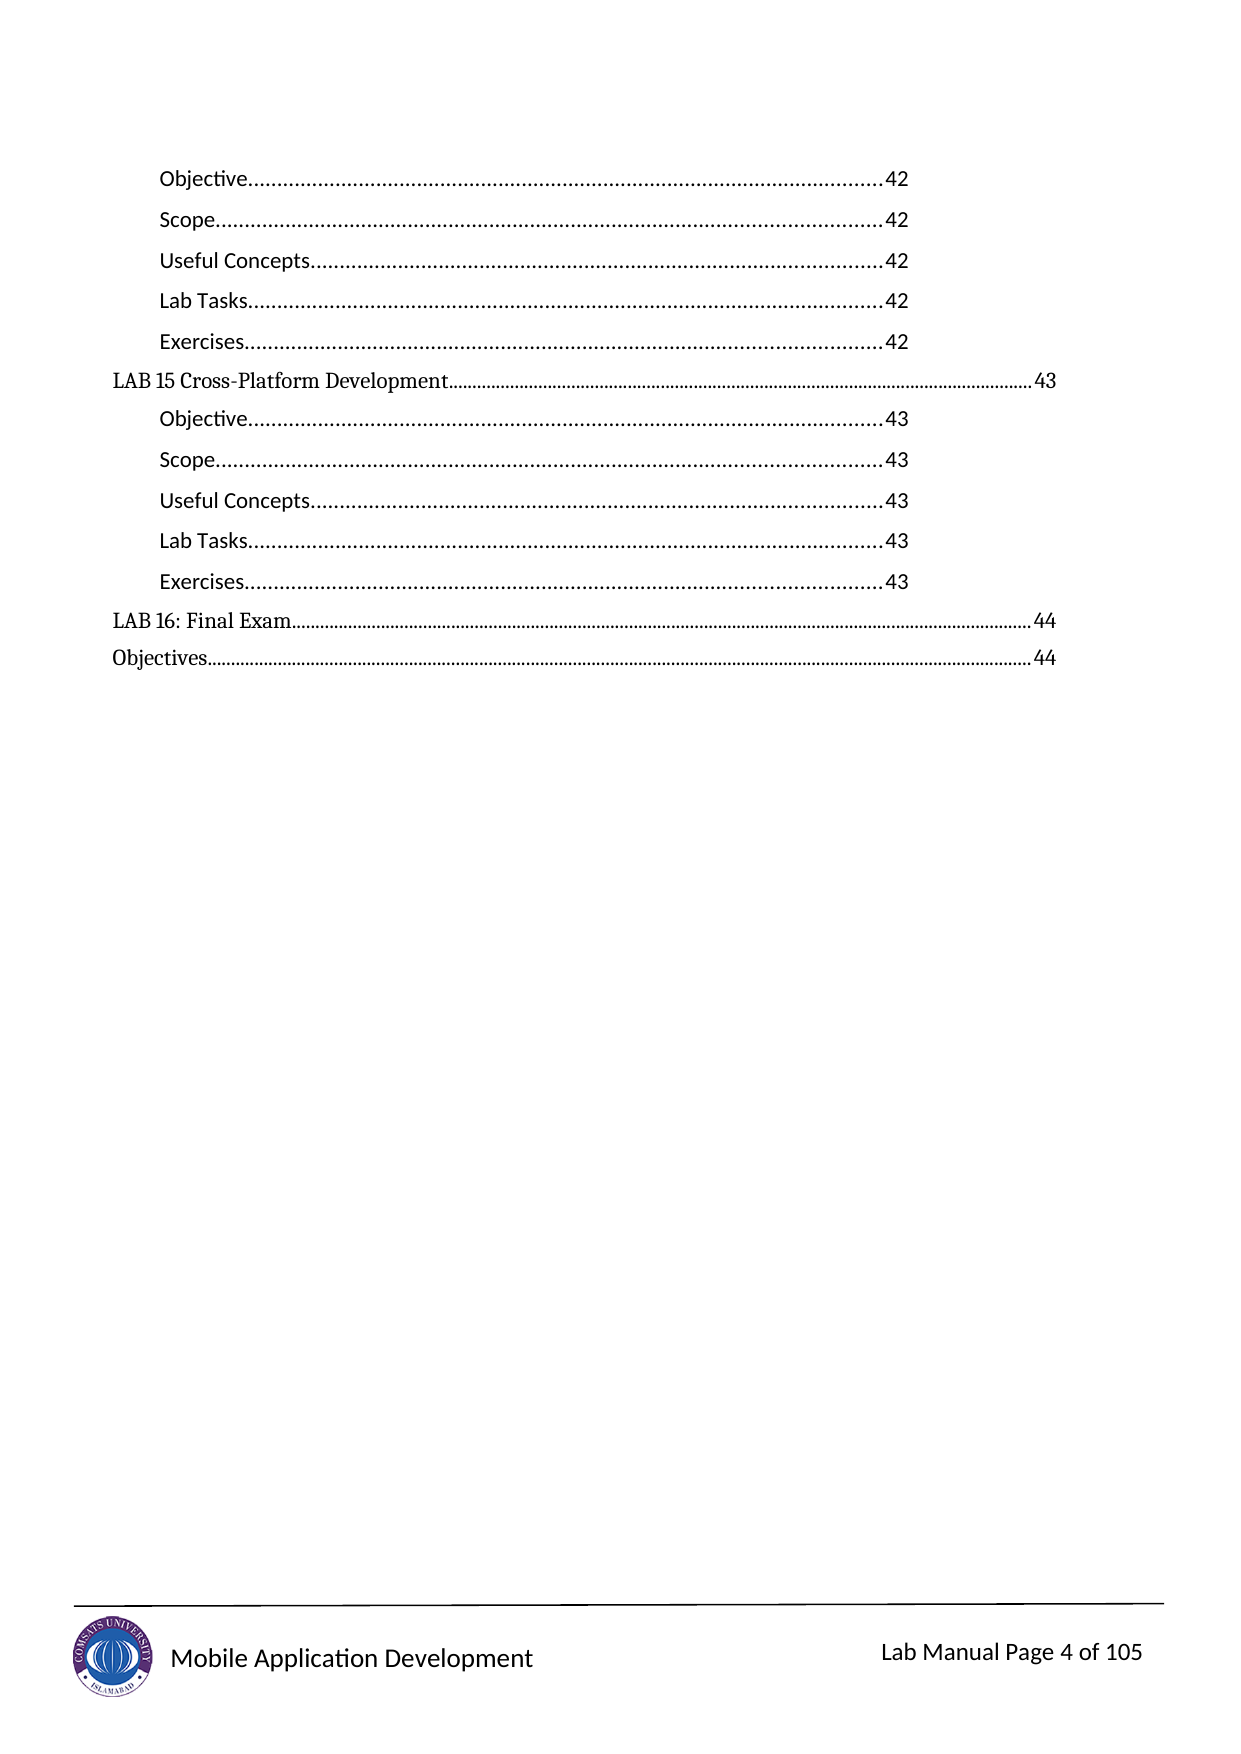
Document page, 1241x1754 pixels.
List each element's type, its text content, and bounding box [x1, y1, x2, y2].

text Useful Concepts 42 [159, 246, 1190, 274]
text Lab Tasks 43 [159, 526, 1190, 554]
text Exercises 43 [159, 567, 1190, 595]
picture [73, 1616, 154, 1697]
text Objective 42 [159, 164, 1190, 193]
text Objectives 44 [112, 644, 1190, 671]
text Useful Concepts 43 [159, 486, 1190, 514]
text LAB 15 Cross-Platform Development 43 [112, 368, 1190, 394]
text LAB 16: Final Exam 44 [112, 608, 1190, 634]
text Scope 42 [159, 205, 1190, 233]
text Scope 43 [159, 445, 1190, 473]
text Exercises 42 [159, 327, 1190, 355]
text Lab Tasks 42 [159, 286, 1190, 314]
text Objective 43 [159, 404, 1190, 432]
